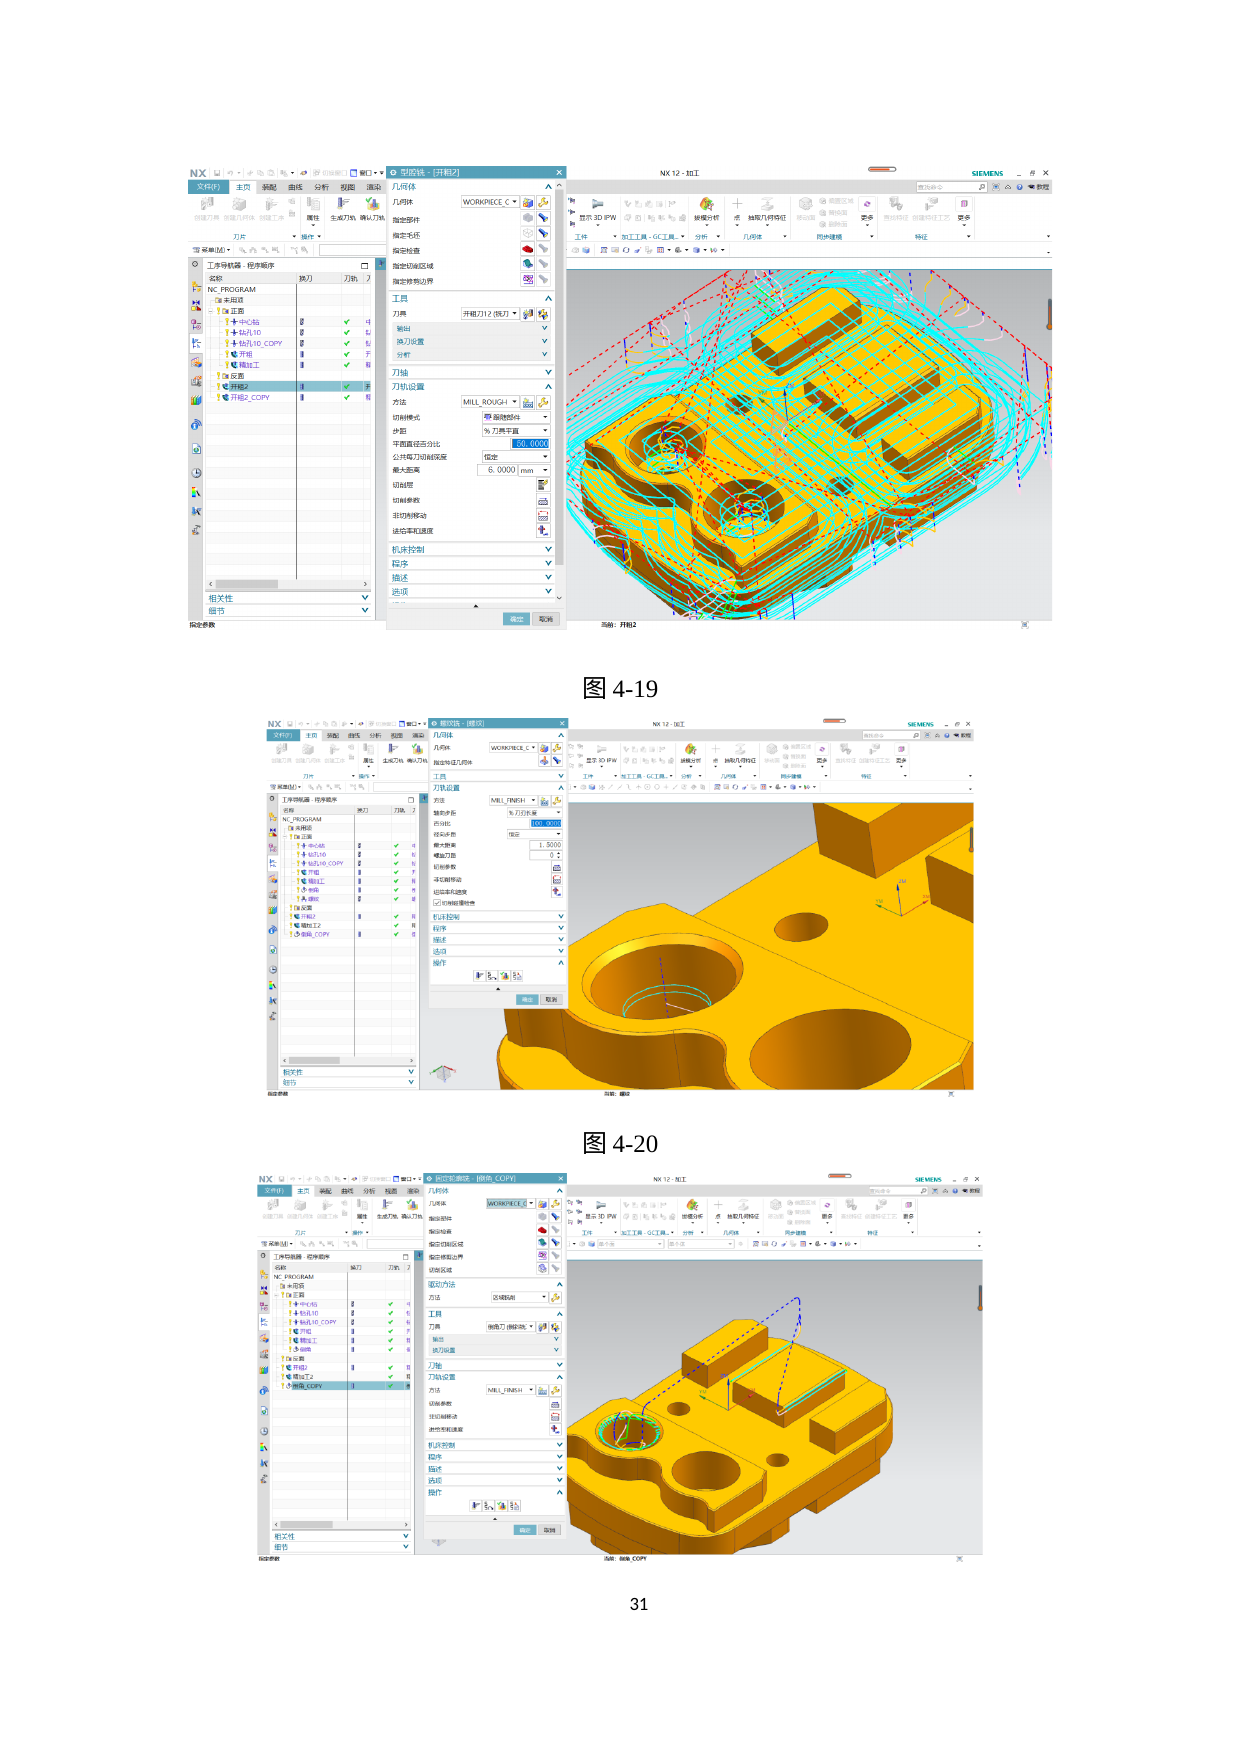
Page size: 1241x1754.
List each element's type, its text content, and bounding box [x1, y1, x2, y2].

picture [257, 1173, 983, 1563]
picture [188, 166, 1053, 630]
text 图4-20 [187, 1109, 1053, 1174]
text 图4-19 [187, 654, 1053, 719]
picture [266, 718, 974, 1098]
